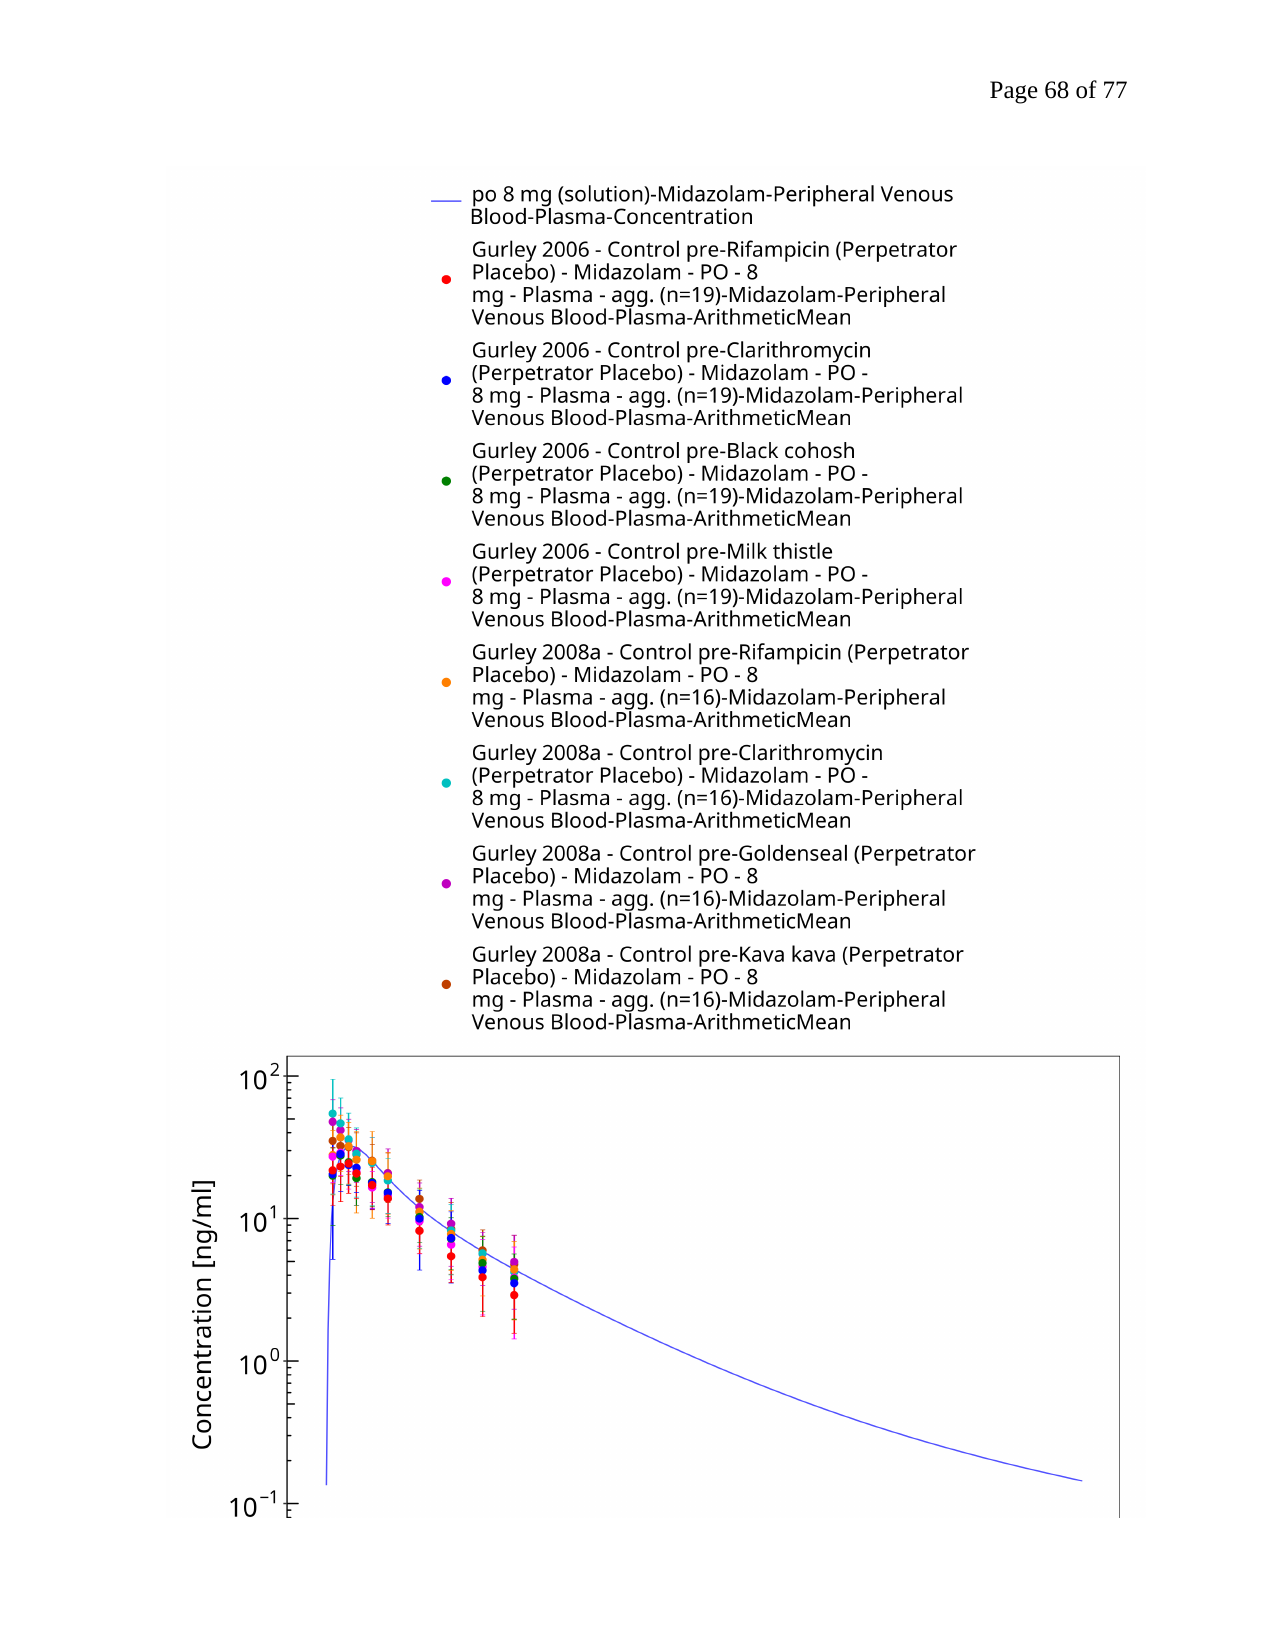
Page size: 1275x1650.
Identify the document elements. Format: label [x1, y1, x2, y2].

picture [166, 166, 1146, 1518]
